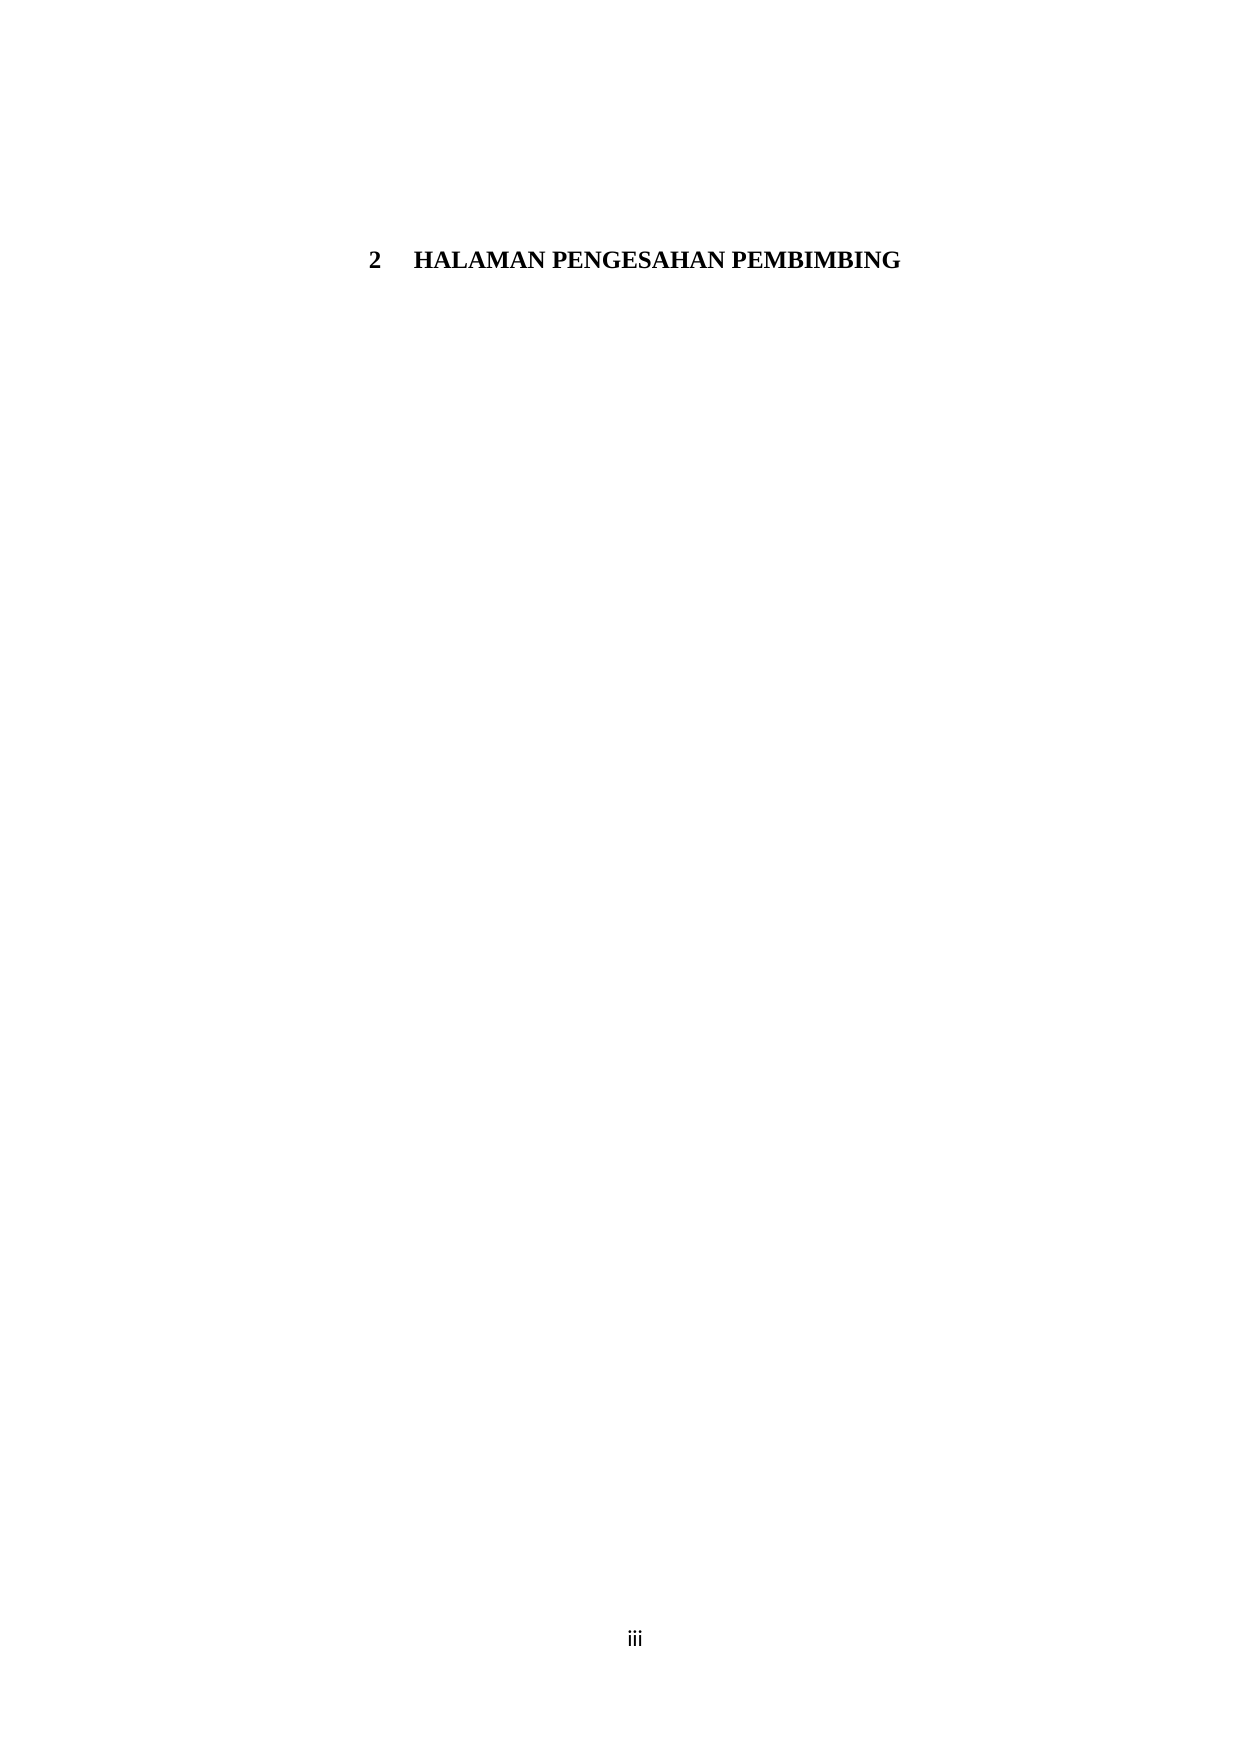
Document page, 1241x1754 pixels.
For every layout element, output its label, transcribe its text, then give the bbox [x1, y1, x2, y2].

subtitle HALAMAN PENGESAHAN PEMBIMBING [177, 245, 1092, 274]
